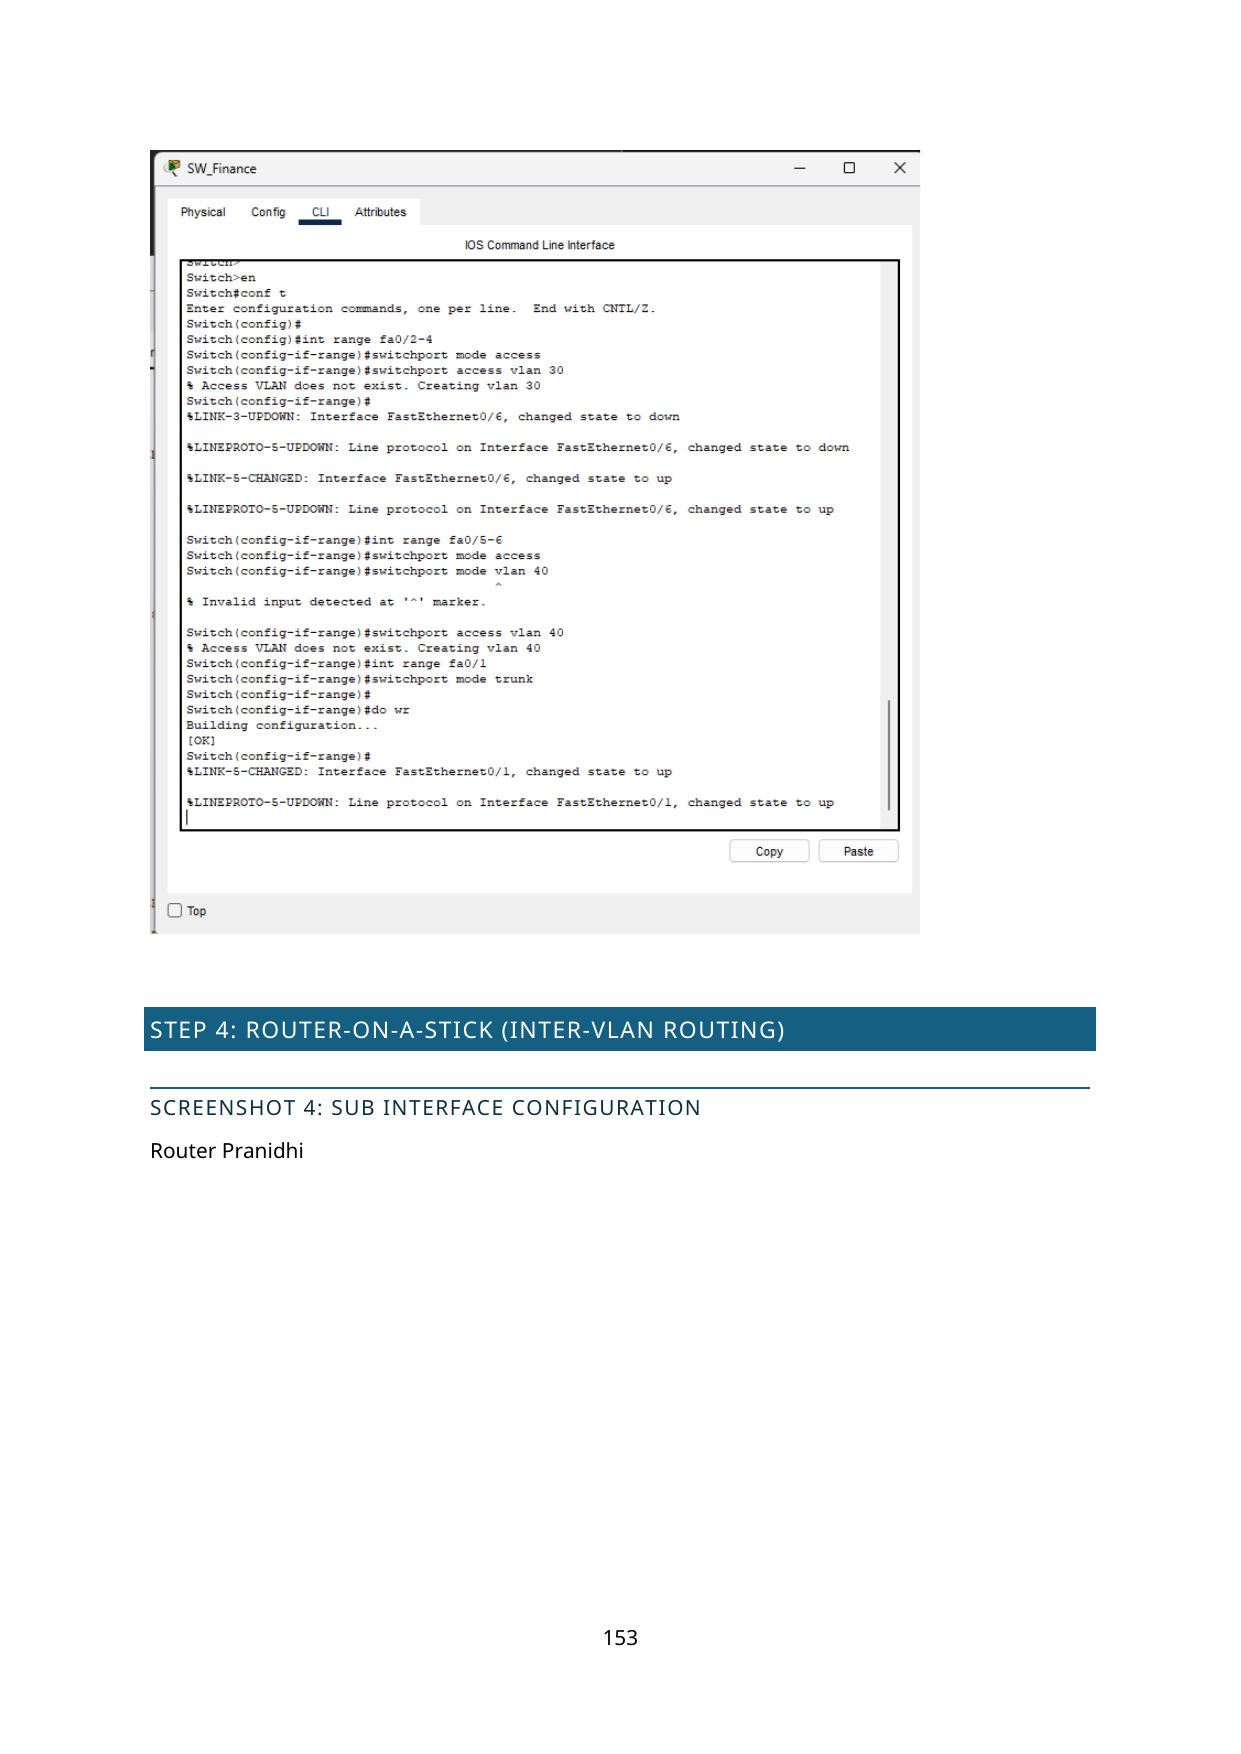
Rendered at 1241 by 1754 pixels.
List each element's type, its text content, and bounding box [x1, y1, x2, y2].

picture [150, 150, 921, 934]
subtitle Screenshot 4: Sub interface Configuration [150, 1089, 1090, 1121]
subtitle Step 4: Router-on-a-Stick (Inter-VLAN Routing) [150, 1014, 1090, 1045]
text Router Pranidhi [150, 1136, 1090, 1164]
